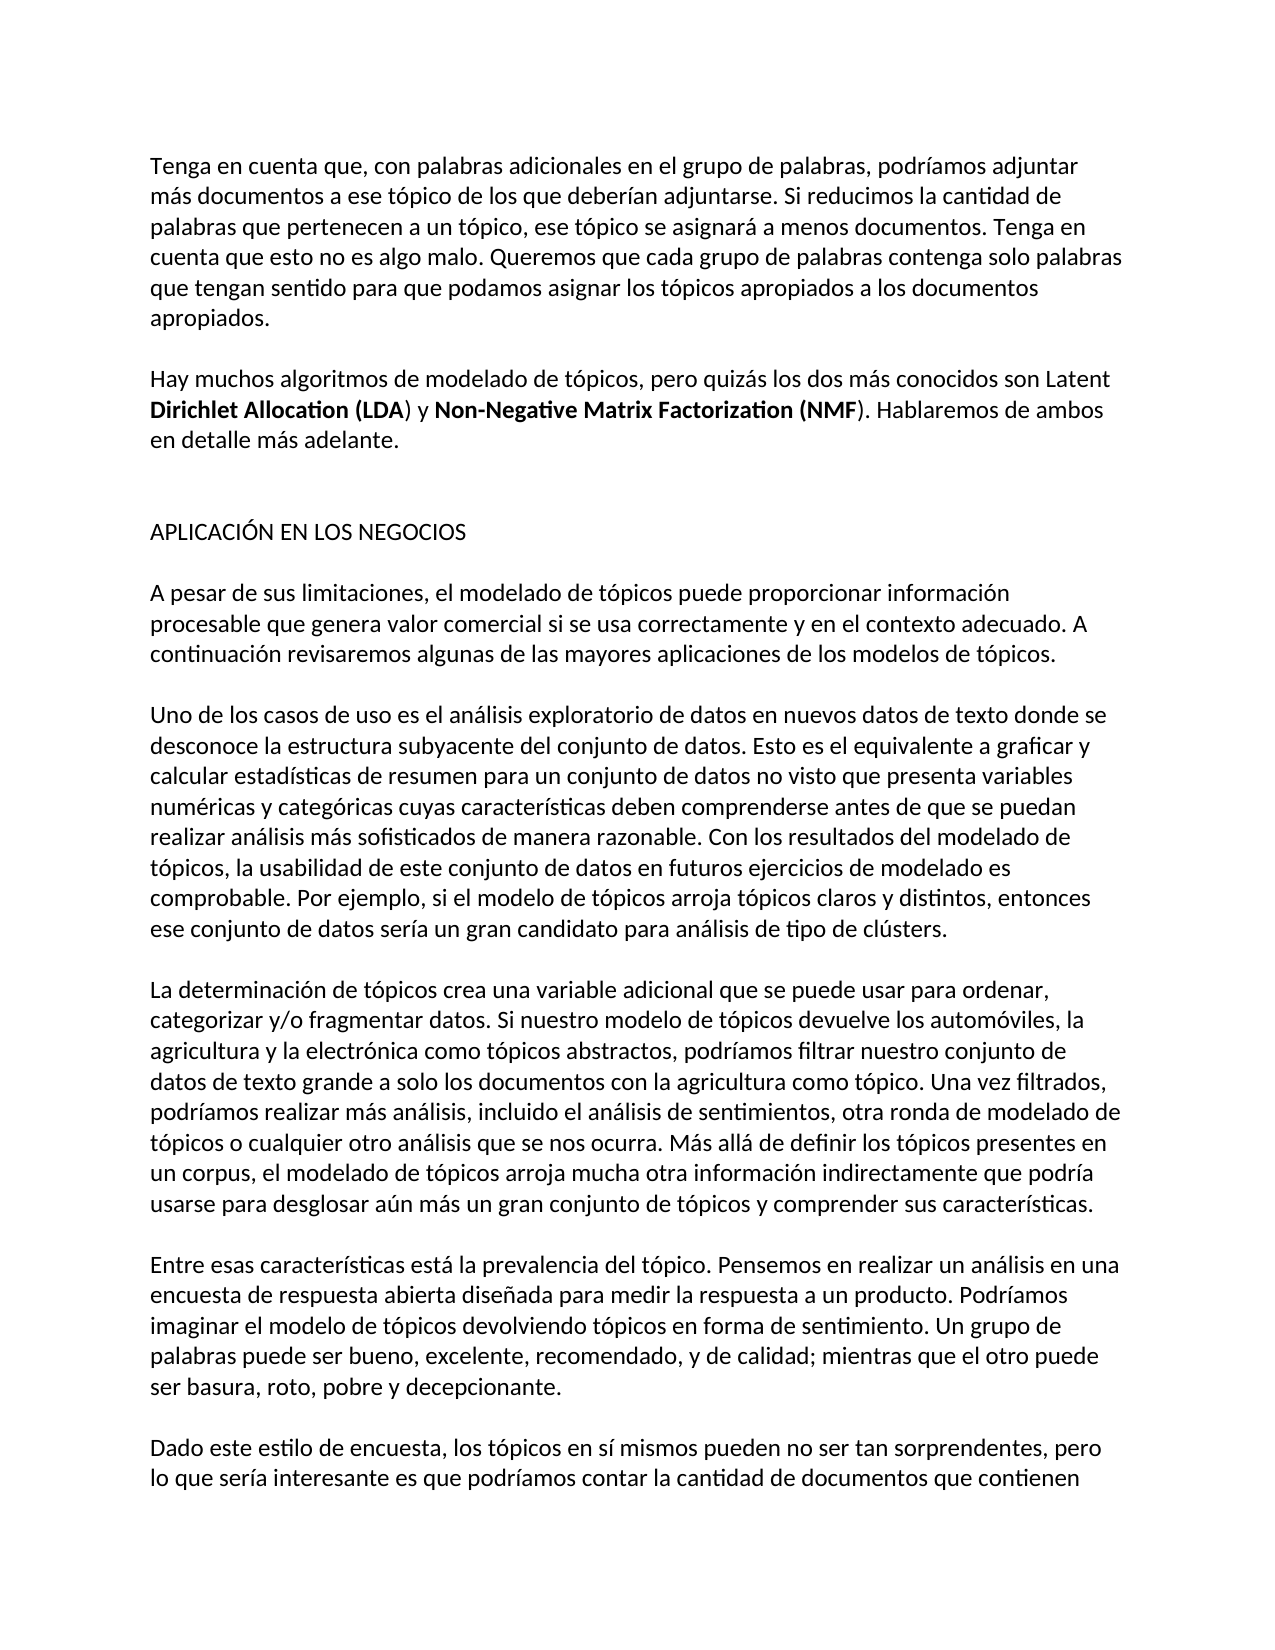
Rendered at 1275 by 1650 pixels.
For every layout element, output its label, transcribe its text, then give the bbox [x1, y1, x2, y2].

text APLICACIÓN EN LOS NEGOCIOS [150, 516, 1125, 547]
text A pesar de sus limitaciones, el modelado de tópicos puede proporcionar información procesable que genera valor comercial si se usa correctamente y en el contexto adecuado. A continuación revisaremos algunas de las mayores aplicaciones de los modelos de tópicos. [150, 577, 1125, 669]
text La determinación de tópicos crea una variable adicional que se puede usar para ordenar, categorizar y/o fragmentar datos. Si nuestro modelo de tópicos devuelve los automóviles, la agricultura y la electrónica como tópicos abstractos, podríamos filtrar nuestro conjunto de datos de texto grande a solo los documentos con la agricultura como tópico. Una vez filtrados, podríamos realizar más análisis, incluido el análisis de sentimientos, otra ronda de modelado de tópicos o cualquier otro análisis que se nos ocurra. Más allá de definir los tópicos presentes en un corpus, el modelado de tópicos arroja mucha otra información indirectamente que podría usarse para desglosar aún más un gran conjunto de tópicos y comprender sus características. [150, 974, 1125, 1218]
text Entre esas características está la prevalencia del tópico. Pensemos en realizar un análisis en una encuesta de respuesta abierta diseñada para medir la respuesta a un producto. Podríamos imaginar el modelo de tópicos devolviendo tópicos en forma de sentimiento. Un grupo de palabras puede ser bueno, excelente, recomendado, y de calidad; mientras que el otro puede ser basura, roto, pobre y decepcionante. [150, 1249, 1125, 1401]
text Tenga en cuenta que, con palabras adicionales en el grupo de palabras, podríamos adjuntar más documentos a ese tópico de los que deberían adjuntarse. Si reducimos la cantidad de palabras que pertenecen a un tópico, ese tópico se asignará a menos documentos. Tenga en cuenta que esto no es algo malo. Queremos que cada grupo de palabras contenga solo palabras que tengan sentido para que podamos asignar los tópicos apropiados a los documentos apropiados. [150, 150, 1125, 333]
text Uno de los casos de uso es el análisis exploratorio de datos en nuevos datos de texto donde se desconoce la estructura subyacente del conjunto de datos. Esto es el equivalente a graficar y calcular estadísticas de resumen para un conjunto de datos no visto que presenta variables numéricas y categóricas cuyas características deben comprenderse antes de que se puedan realizar análisis más sofisticados de manera razonable. Con los resultados del modelado de tópicos, la usabilidad de este conjunto de datos en futuros ejercicios de modelado es comprobable. Por ejemplo, si el modelo de tópicos arroja tópicos claros y distintos, entonces ese conjunto de datos sería un gran candidato para análisis de tipo de clústers. [150, 699, 1125, 943]
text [150, 1432, 1125, 1493]
text Hay muchos algoritmos de modelado de tópicos, pero quizás los dos más conocidos son Latent Dirichlet Allocation (LDA) y Non-Negative Matrix Factorization (NMF). Hablaremos de ambos en detalle más adelante. [150, 364, 1125, 455]
